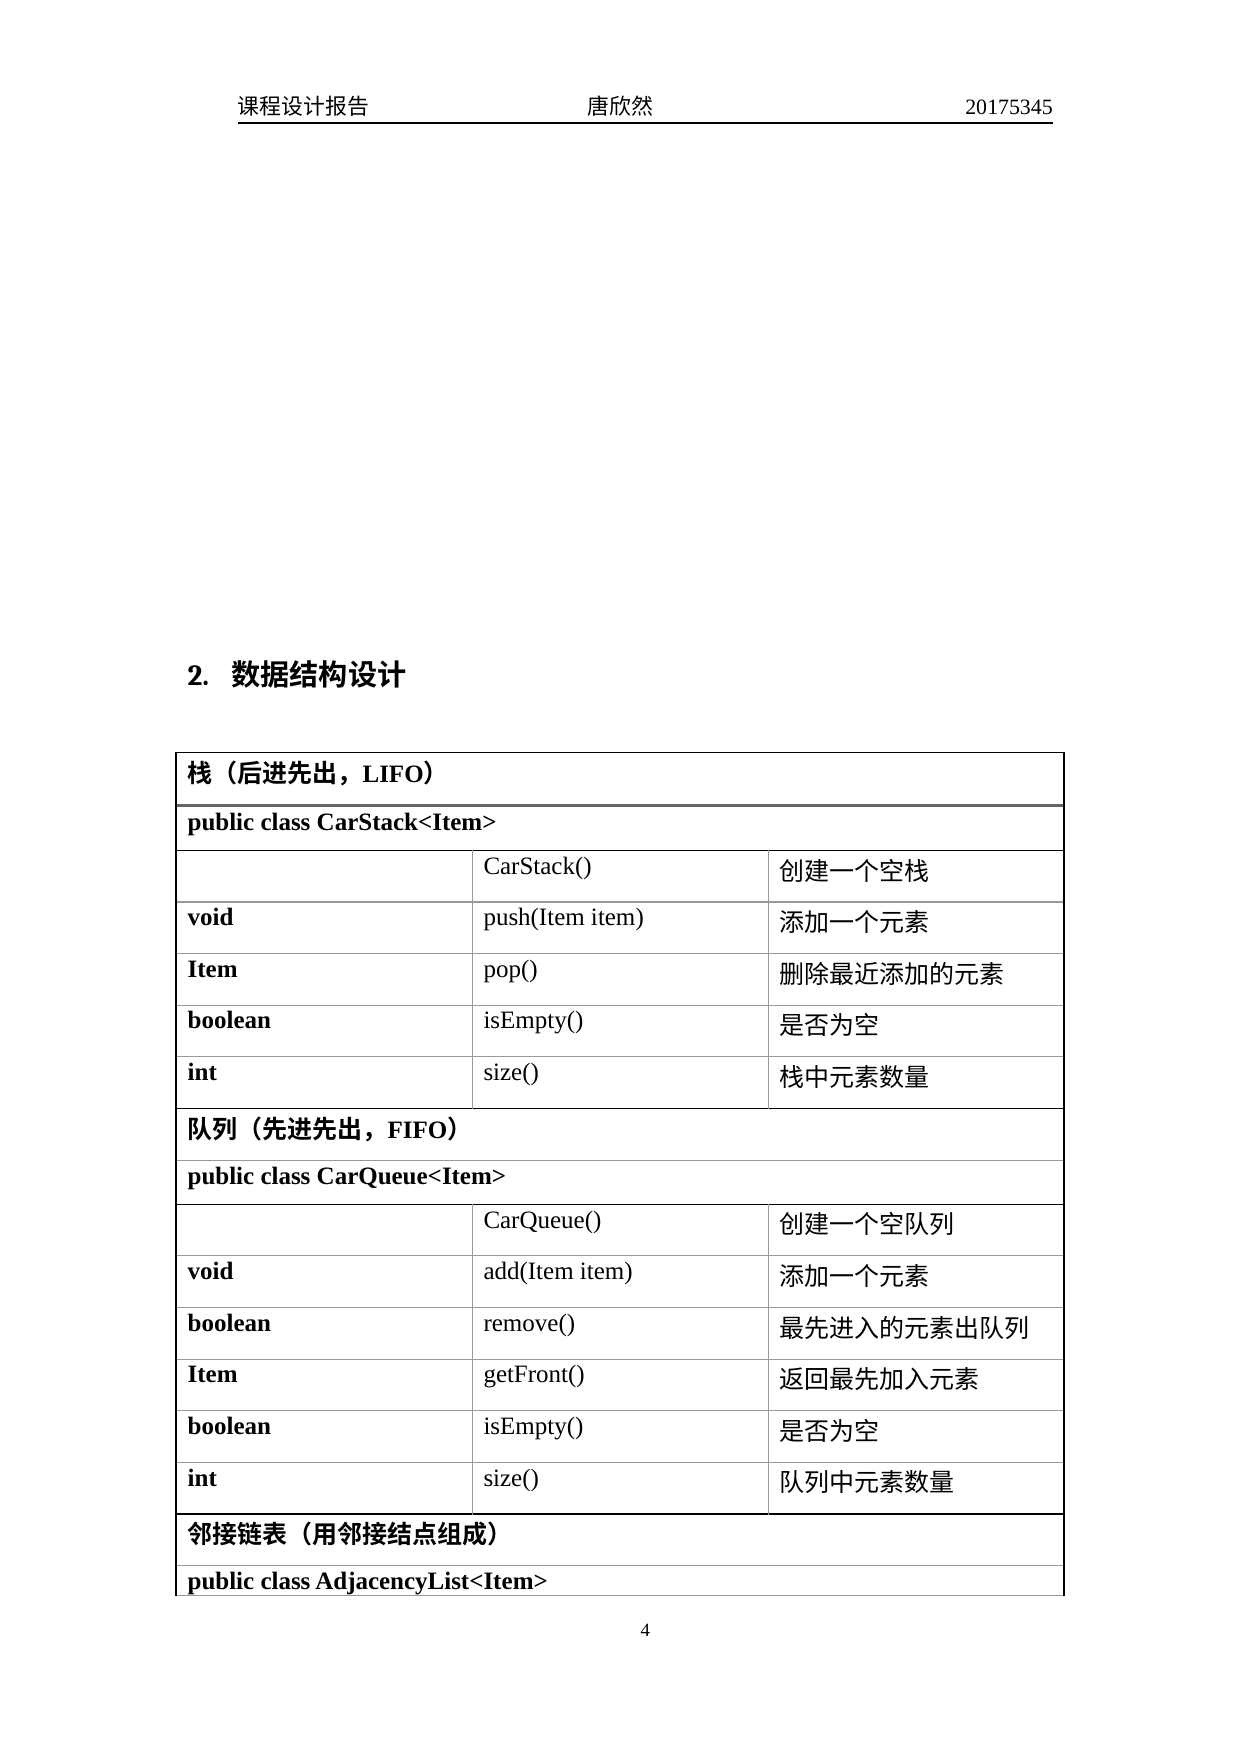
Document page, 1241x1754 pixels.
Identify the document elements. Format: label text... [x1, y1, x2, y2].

table_cell boolean [177, 1006, 472, 1056]
table_header 栈（后进先出，LIFO） [177, 753, 1063, 804]
table_cell isEmpty() [473, 1006, 768, 1056]
table_cell CarStack() [473, 851, 768, 901]
table_cell 栈中元素数量 [769, 1057, 1063, 1108]
table_cell 是否为空 [769, 1411, 1063, 1462]
table_cell 返回最先加入元素 [769, 1360, 1063, 1410]
table_cell void [177, 1256, 472, 1307]
table_cell remove() [473, 1308, 768, 1358]
table_cell int [177, 1057, 472, 1108]
table_cell 邻接链表（用邻接结点组成） [177, 1515, 1063, 1565]
table_cell 创建一个空队列 [769, 1205, 1063, 1255]
table_cell 添加一个元素 [769, 903, 1063, 953]
table_cell Item [177, 954, 472, 1004]
table_cell add(Item item) [473, 1256, 768, 1307]
table_cell int [177, 1463, 472, 1513]
table_cell public class CarQueue<Item> [177, 1161, 1063, 1204]
table_cell 添加一个元素 [769, 1256, 1063, 1307]
table_cell 创建一个空栈 [769, 851, 1063, 901]
table_cell 最先进入的元素出队列 [769, 1308, 1063, 1358]
table_cell boolean [177, 1411, 472, 1462]
table_cell CarQueue() [473, 1205, 768, 1255]
subtitle 数据结构设计 [187, 651, 1053, 694]
table_cell pop() [473, 954, 768, 1004]
table_cell boolean [177, 1308, 472, 1358]
table_cell push(Item item) [473, 903, 768, 953]
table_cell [177, 1566, 1063, 1595]
table_cell isEmpty() [473, 1411, 768, 1462]
table_cell public class CarStack<Item> [177, 807, 1063, 850]
table_cell size() [473, 1463, 768, 1513]
table_cell [177, 851, 472, 901]
table_cell 是否为空 [769, 1006, 1063, 1056]
table_cell 队列中元素数量 [769, 1463, 1063, 1513]
table_cell void [177, 903, 472, 953]
table_cell 删除最近添加的元素 [769, 954, 1063, 1004]
table_cell 队列（先进先出，FIFO） [177, 1109, 1063, 1160]
table_cell Item [177, 1360, 472, 1410]
table_cell size() [473, 1057, 768, 1108]
table_cell [177, 1205, 472, 1255]
table_cell getFront() [473, 1360, 768, 1410]
